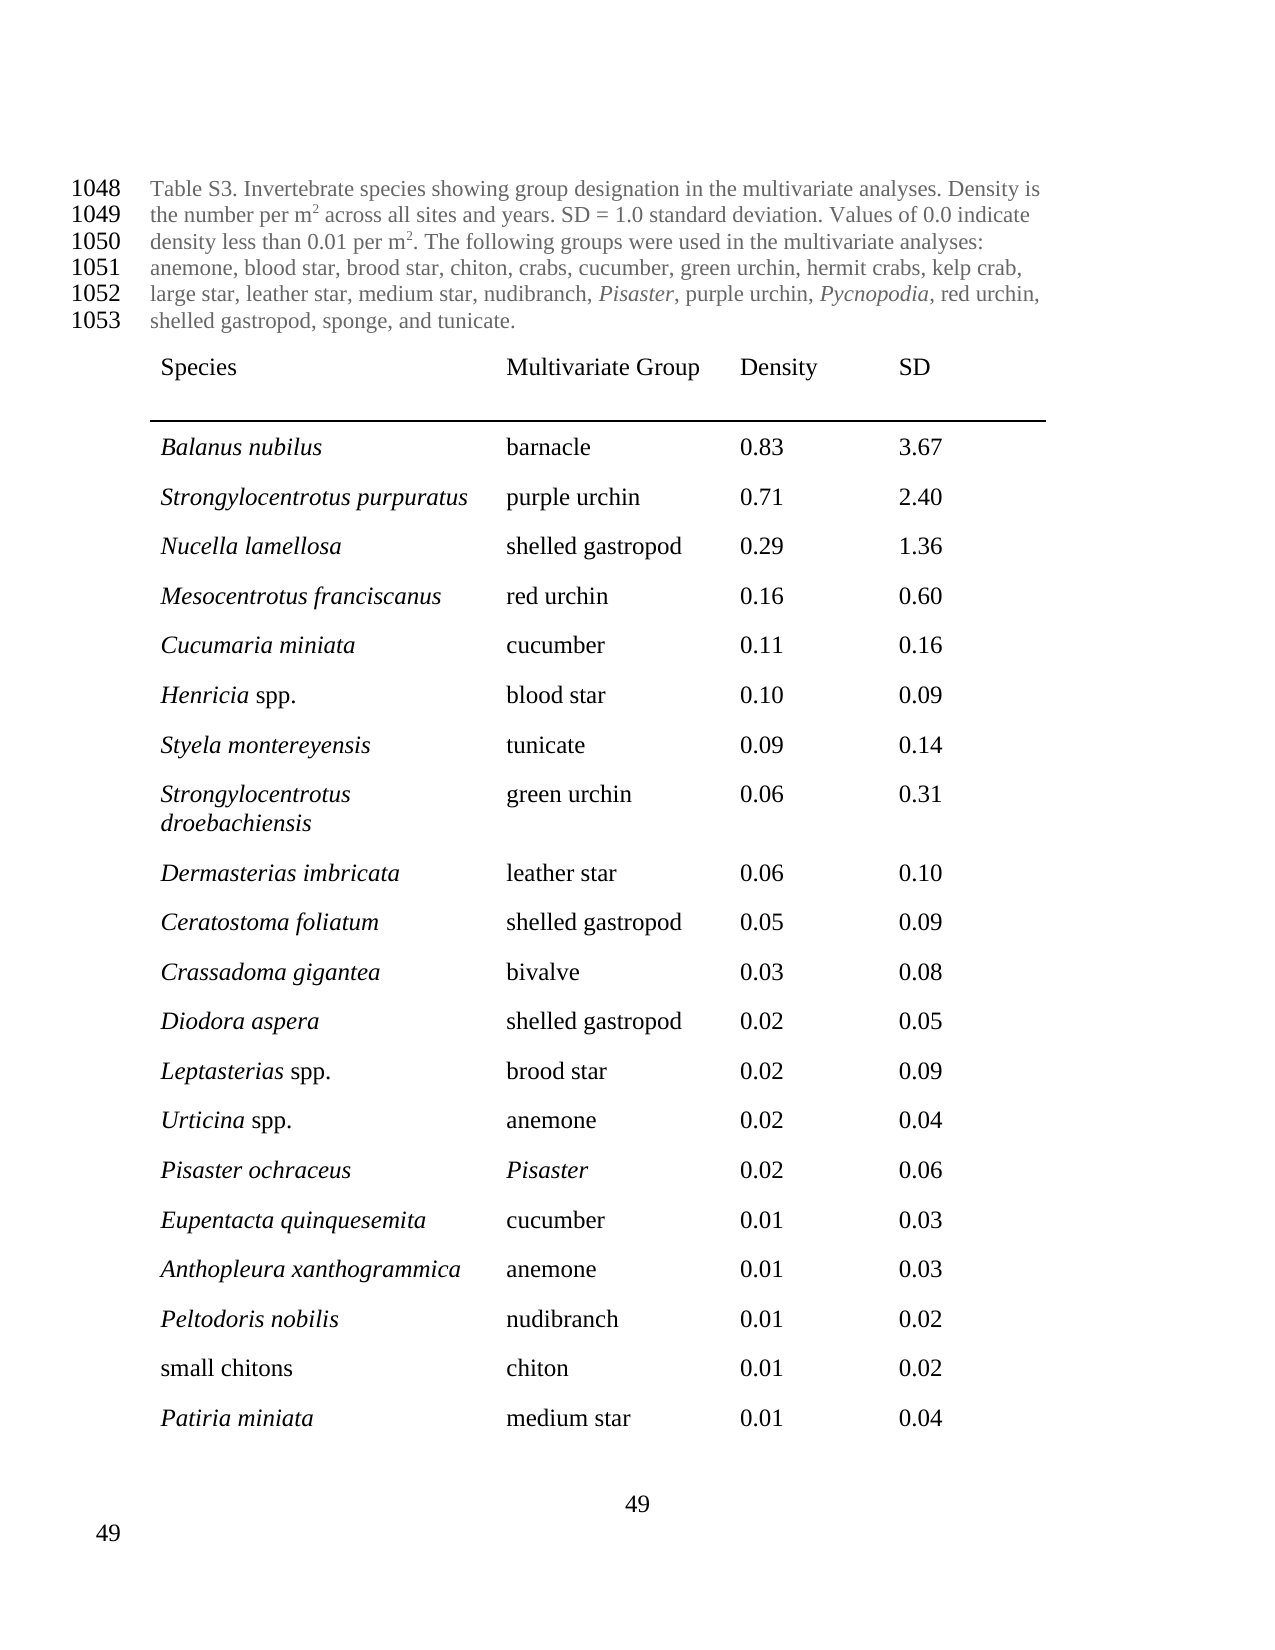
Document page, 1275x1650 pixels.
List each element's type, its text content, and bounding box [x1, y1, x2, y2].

table_cell 0.06 [730, 769, 888, 847]
table_cell blood star [497, 670, 729, 719]
table_cell purple urchin [497, 471, 729, 521]
table_cell Henricia spp. [150, 670, 497, 719]
table_header SD [888, 341, 1046, 420]
table_cell 0.16 [888, 620, 1046, 670]
table_cell cucumber [497, 1194, 729, 1244]
table_cell 0.71 [730, 471, 888, 521]
table_cell brood star [497, 1046, 729, 1095]
table_cell 0.01 [730, 1194, 888, 1244]
table_cell 0.06 [888, 1145, 1046, 1194]
table_cell 0.03 [888, 1194, 1046, 1244]
table_cell red urchin [497, 571, 729, 620]
table_cell leather star [497, 847, 729, 897]
table_cell 0.01 [730, 1244, 888, 1293]
table_cell 0.09 [730, 719, 888, 769]
table_cell 0.05 [730, 897, 888, 946]
table_cell 0.01 [730, 1393, 888, 1442]
table_cell green urchin [497, 769, 729, 847]
table_cell shelled gastropod [497, 521, 729, 571]
table_cell Cucumaria miniata [150, 620, 497, 670]
table_cell 0.02 [888, 1343, 1046, 1393]
table_cell chiton [497, 1343, 729, 1393]
table_cell Styela montereyensis [150, 719, 497, 769]
table_cell Nucella lamellosa [150, 521, 497, 571]
table_cell Diodora aspera [150, 996, 497, 1046]
table_cell 0.02 [730, 1046, 888, 1095]
table_cell 0.14 [888, 719, 1046, 769]
table_cell 0.02 [730, 996, 888, 1046]
table_cell 0.02 [730, 1145, 888, 1194]
table_cell anemone [497, 1244, 729, 1293]
table_cell Peltodoris nobilis [150, 1294, 497, 1343]
table_cell 0.01 [730, 1343, 888, 1393]
table_cell 3.67 [888, 422, 1046, 471]
table_cell bivalve [497, 946, 729, 996]
table_header Multivariate Group [497, 341, 729, 420]
table_cell 0.04 [888, 1095, 1046, 1145]
table_cell cucumber [497, 620, 729, 670]
table_cell nudibranch [497, 1294, 729, 1343]
table_cell anemone [497, 1095, 729, 1145]
table_cell Anthopleura xanthogrammica [150, 1244, 497, 1293]
table_cell 0.08 [888, 946, 1046, 996]
table_cell Eupentacta quinquesemita [150, 1194, 497, 1244]
table_cell barnacle [497, 422, 729, 471]
table_cell Balanus nubilus [150, 422, 497, 471]
table_cell 0.09 [888, 1046, 1046, 1095]
table_cell small chitons [150, 1343, 497, 1393]
table_cell Strongylocentrotus droebachiensis [150, 769, 497, 847]
table_cell Pisaster [497, 1145, 729, 1194]
table_cell Leptasterias spp. [150, 1046, 497, 1095]
table_cell Patiria miniata [150, 1393, 497, 1442]
table_cell 0.31 [888, 769, 1046, 847]
table_cell 0.60 [888, 571, 1046, 620]
table_cell Pisaster ochraceus [150, 1145, 497, 1194]
subtitle Table S3. Invertebrate species showing group designation in the multivariate analyses. Density is the number per m2 across all sites and years. SD = 1.0 standard deviation. Values of 0.0 indicate density less than 0.01 per m2. The following groups were used in the multivariate analyses: anemone, blood star, brood star, chiton, crabs, cucumber, green urchin, hermit crabs, kelp crab, large star, leather star, medium star, nudibranch, Pisaster, purple urchin, Pycnopodia, red urchin, shelled gastropod, sponge, and tunicate. [150, 175, 1050, 333]
table_cell 0.02 [888, 1294, 1046, 1343]
table_cell 0.09 [888, 897, 1046, 946]
table_cell 0.83 [730, 422, 888, 471]
table_cell 0.11 [730, 620, 888, 670]
table_cell Dermasterias imbricata [150, 847, 497, 897]
table_cell Mesocentrotus franciscanus [150, 571, 497, 620]
table_cell 2.40 [888, 471, 1046, 521]
table_cell shelled gastropod [497, 897, 729, 946]
table_cell 0.05 [888, 996, 1046, 1046]
table_cell 0.04 [888, 1393, 1046, 1442]
table_cell 0.02 [730, 1095, 888, 1145]
table_cell Ceratostoma foliatum [150, 897, 497, 946]
table_cell 1.36 [888, 521, 1046, 571]
table_cell 0.09 [888, 670, 1046, 719]
table_cell 0.16 [730, 571, 888, 620]
table_cell Strongylocentrotus purpuratus [150, 471, 497, 521]
table_cell tunicate [497, 719, 729, 769]
table_cell 0.06 [730, 847, 888, 897]
table_header Density [730, 341, 888, 420]
table_cell Urticina spp. [150, 1095, 497, 1145]
table_cell medium star [497, 1393, 729, 1442]
table_cell 0.01 [730, 1294, 888, 1343]
table_cell 0.10 [730, 670, 888, 719]
table_cell Crassadoma gigantea [150, 946, 497, 996]
table_cell shelled gastropod [497, 996, 729, 1046]
table_cell 0.03 [730, 946, 888, 996]
table_cell 0.03 [888, 1244, 1046, 1293]
table_header Species [150, 341, 497, 420]
table_cell 0.29 [730, 521, 888, 571]
table_cell 0.10 [888, 847, 1046, 897]
